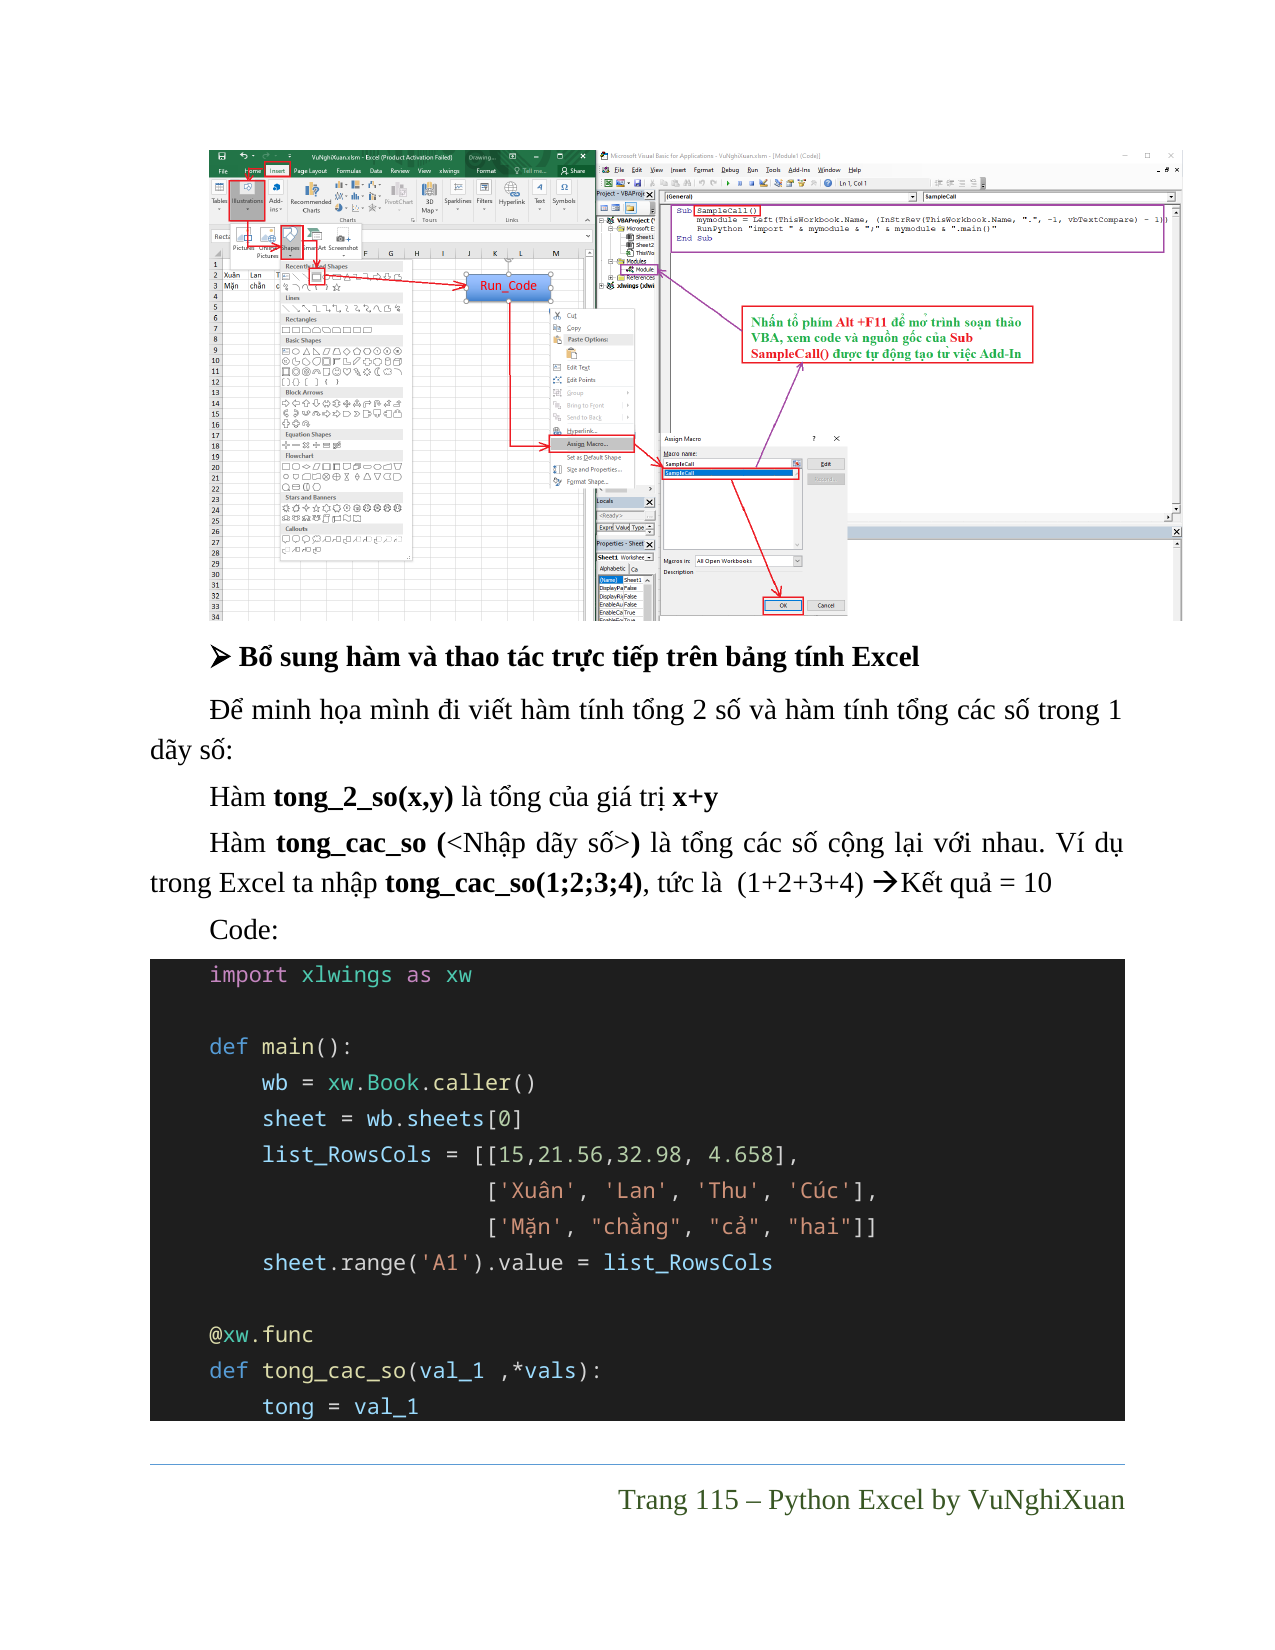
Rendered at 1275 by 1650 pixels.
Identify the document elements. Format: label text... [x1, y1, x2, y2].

text sheet.range('A1').value = list_RowsCols [150, 1247, 1125, 1277]
list Bổ sung hàm và thao tác trực tiếp trên bảng tính Excel [209, 639, 1125, 673]
text ['Xuân', 'Lan', 'Thu', 'Cúc'], [150, 1175, 1125, 1205]
text tong = val_1 [150, 1391, 1125, 1421]
text @xw.func [150, 1319, 1125, 1349]
text Code: [150, 912, 1125, 946]
text list_RowsCols = [[15,21.56,32.98, 4.658], [150, 1139, 1125, 1169]
picture [209, 150, 1183, 621]
text wb = xw.Book.caller() [150, 1067, 1125, 1097]
text import xlwings as xw [150, 959, 1125, 988]
text ['Mặn', "chằng", "cả", "hai"]] [150, 1211, 1125, 1241]
text def main(): [150, 1031, 1125, 1061]
text def tong_cac_so(val_1 ,*vals): [150, 1355, 1125, 1385]
text Hàm tong_2_so(x,y) là tổng của giá trị x+y [150, 779, 1125, 812]
text Để minh họa mình đi viết hàm tính tổng 2 số và hàm tính tổng các số trong 1 dãy số: [150, 692, 1125, 766]
text Hàm tong_cac_so (<Nhập dãy số>) là tổng các số cộng lại với nhau. Ví dụ trong Excel ta nhập tong_cac_so(1;2;3;4), tức là (1+2+3+4) Kết quả = 10 [150, 825, 1125, 899]
text sheet = wb.sheets[0] [150, 1103, 1125, 1133]
